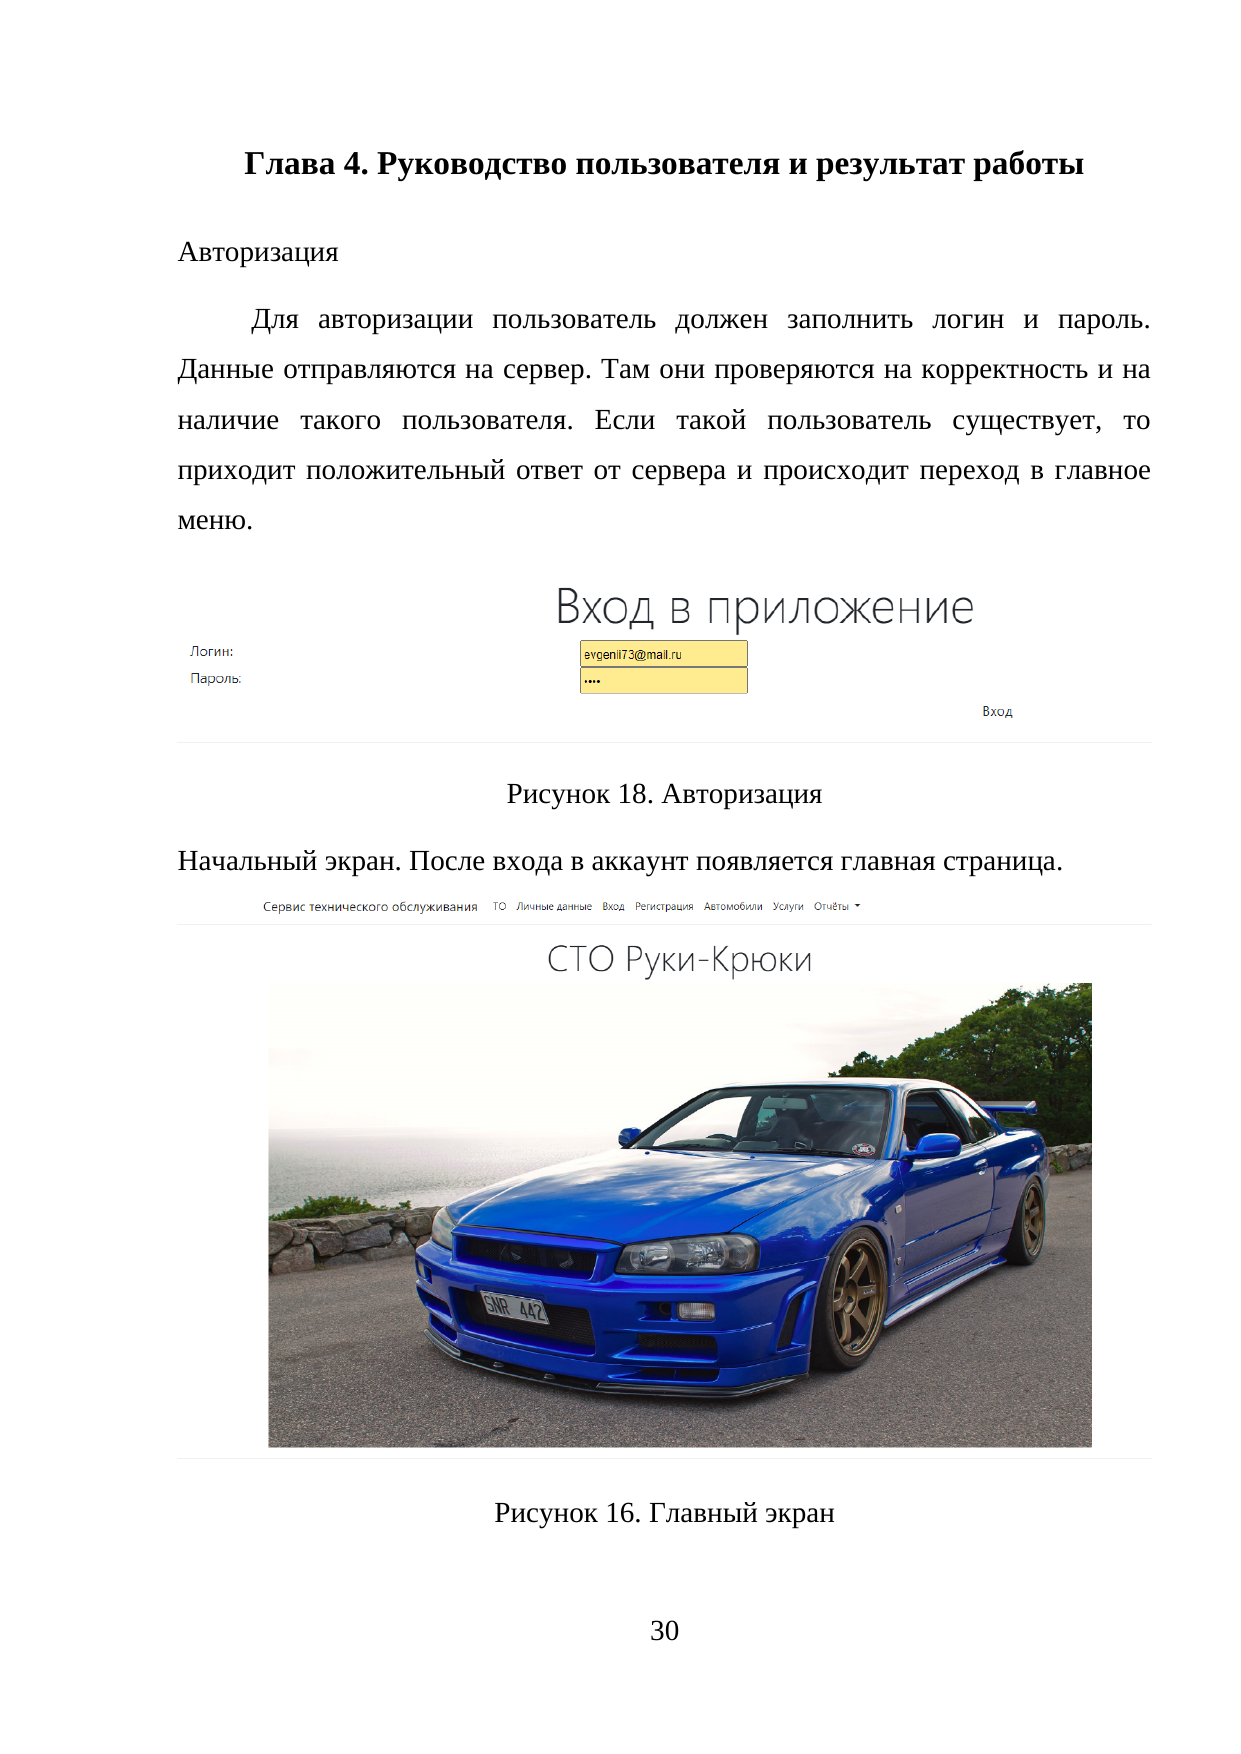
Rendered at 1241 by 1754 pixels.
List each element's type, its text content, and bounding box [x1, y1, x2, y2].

picture [177, 569, 1152, 743]
text Рисунок 18. Авторизация [177, 776, 1152, 809]
subtitle Глава 4. Руководство пользователя и результат работы [177, 143, 1152, 181]
text Начальный экран. После входа в аккаунт появляется главная страница. [177, 843, 1152, 876]
picture [177, 893, 1152, 1462]
text Рисунок 16. Главный экран [177, 1495, 1152, 1528]
text Авторизация [177, 234, 1152, 268]
text Для авторизации пользователь должен заполнить логин и пароль. Данные отправляются на сервер. Там они проверяются на корректность и на наличие такого пользователя. Если такой пользователь существует, то приходит положительный ответ от сервера и происходит переход в главное меню. [177, 301, 1152, 536]
